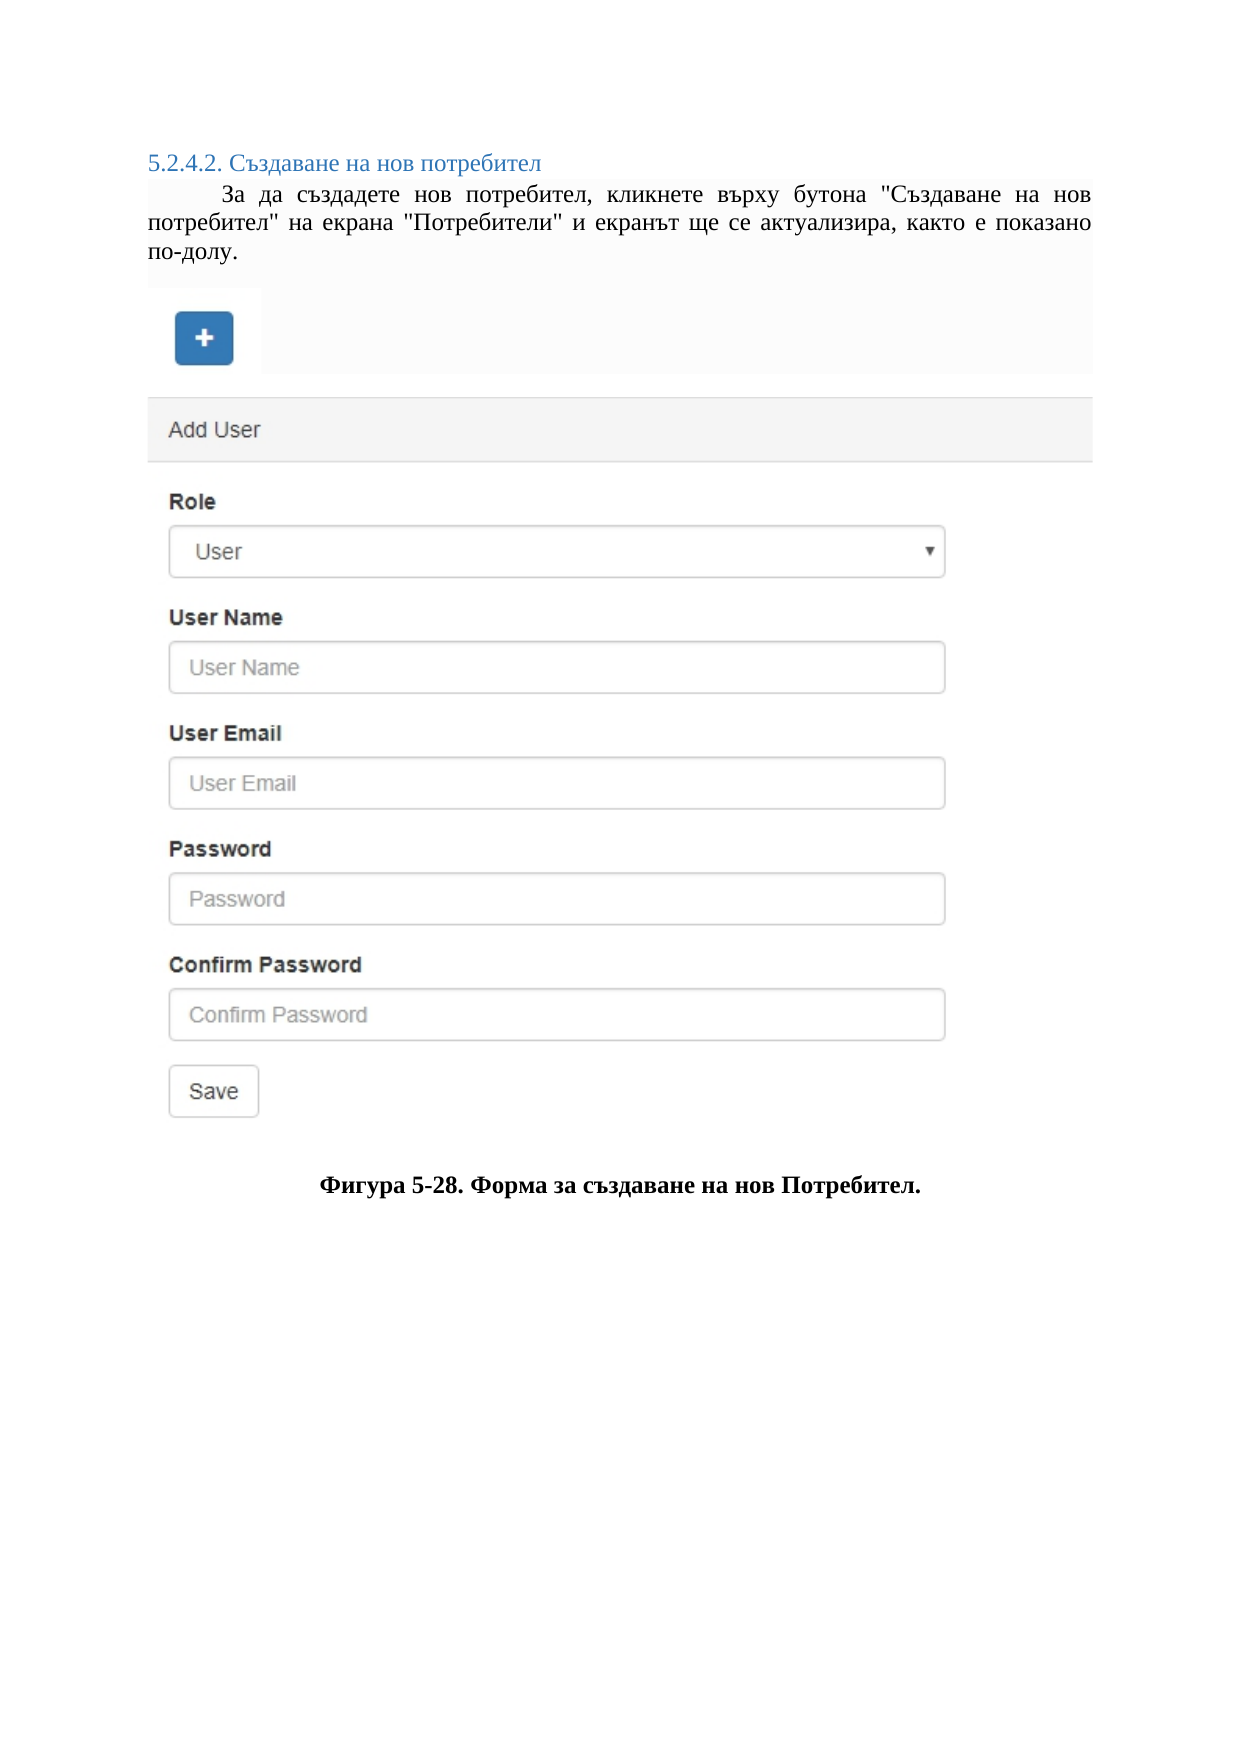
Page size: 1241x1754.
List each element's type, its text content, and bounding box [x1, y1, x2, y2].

text За да създадете нов потребител, кликнете върху бутона "Създаване на нов потребител" на екрана "Потребители" и екранът ще се актуализира, както е показано по-долу. [148, 179, 1093, 265]
text Фигура 5-28. Формa за създаване на нов Потребител. [148, 1170, 775, 1199]
picture [147, 288, 262, 375]
subtitle 5.2.4.2. Създаване на нов потребител [148, 148, 1093, 176]
picture [147, 397, 1093, 1140]
text Фигура 5-28. Формa за създаване на нов Потребител. [781, 1170, 1093, 1199]
